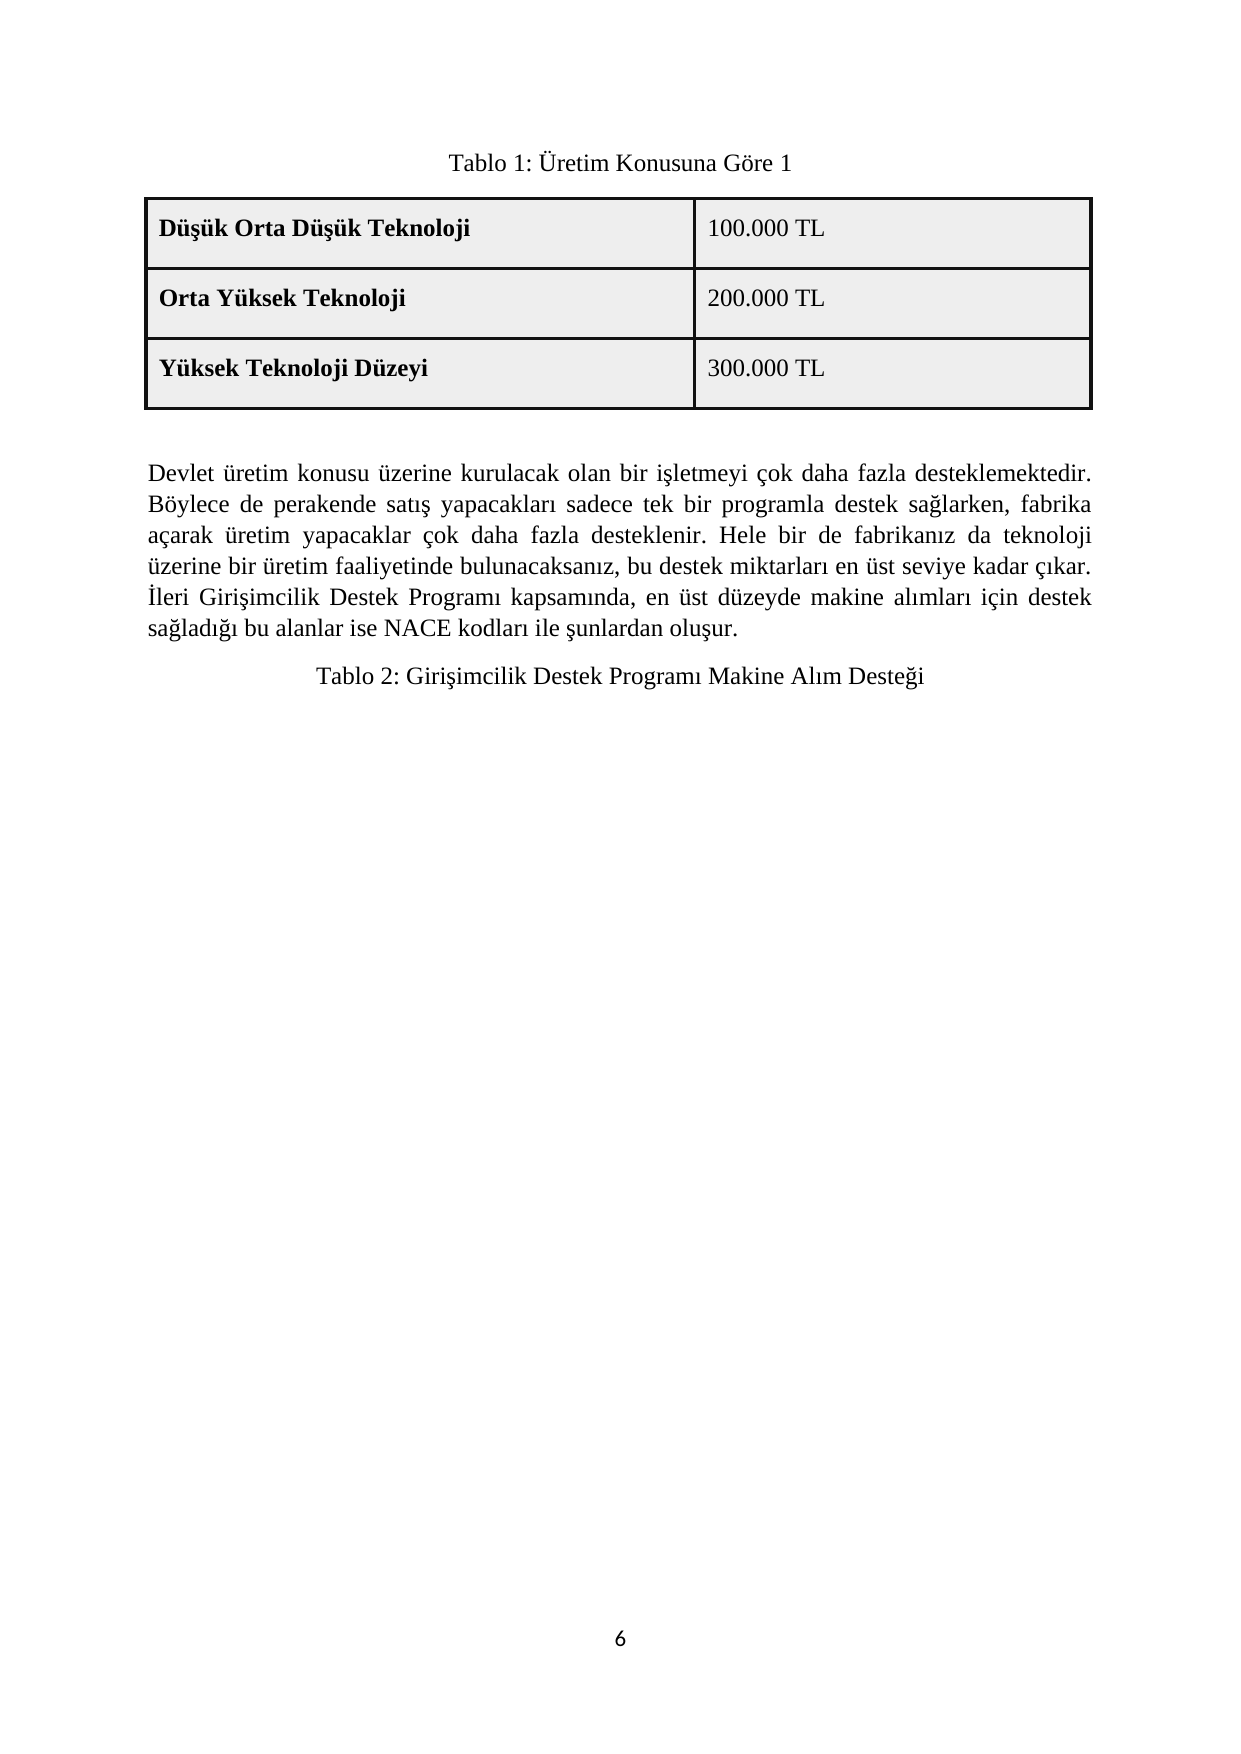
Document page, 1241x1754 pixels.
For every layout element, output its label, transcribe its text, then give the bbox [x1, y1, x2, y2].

table_cell Yüksek Teknoloji Düzeyi [148, 340, 693, 407]
table_cell 300.000 TL [696, 340, 1089, 407]
text Tablo 2: Girişimcilik Destek Programı Makine Alım Desteği [148, 661, 1093, 690]
table_header Düşük Orta Düşük Teknoloji [148, 200, 693, 267]
table_header 100.000 TL [696, 200, 1089, 267]
text Devlet üretim konusu üzerine kurulacak olan bir işletmeyi çok daha fazla desteklemektedir. Böylece de perakende satış yapacakları sadece tek bir programla destek sağlarken, fabrika açarak üretim yapacaklar çok daha fazla desteklenir. Hele bir de fabrikanız da teknoloji üzerine bir üretim faaliyetinde bulunacaksanız, bu destek miktarları en üst seviye kadar çıkar. İleri Girişimcilik Destek Programı kapsamında, en üst düzeyde makine alımları için destek sağladığı bu alanlar ise NACE kodları ile şunlardan oluşur. [148, 458, 1093, 642]
table_cell 200.000 TL [696, 270, 1089, 337]
table_cell Orta Yüksek Teknoloji [148, 270, 693, 337]
text Tablo 1: Üretim Konusuna Göre 1 [148, 148, 1093, 176]
